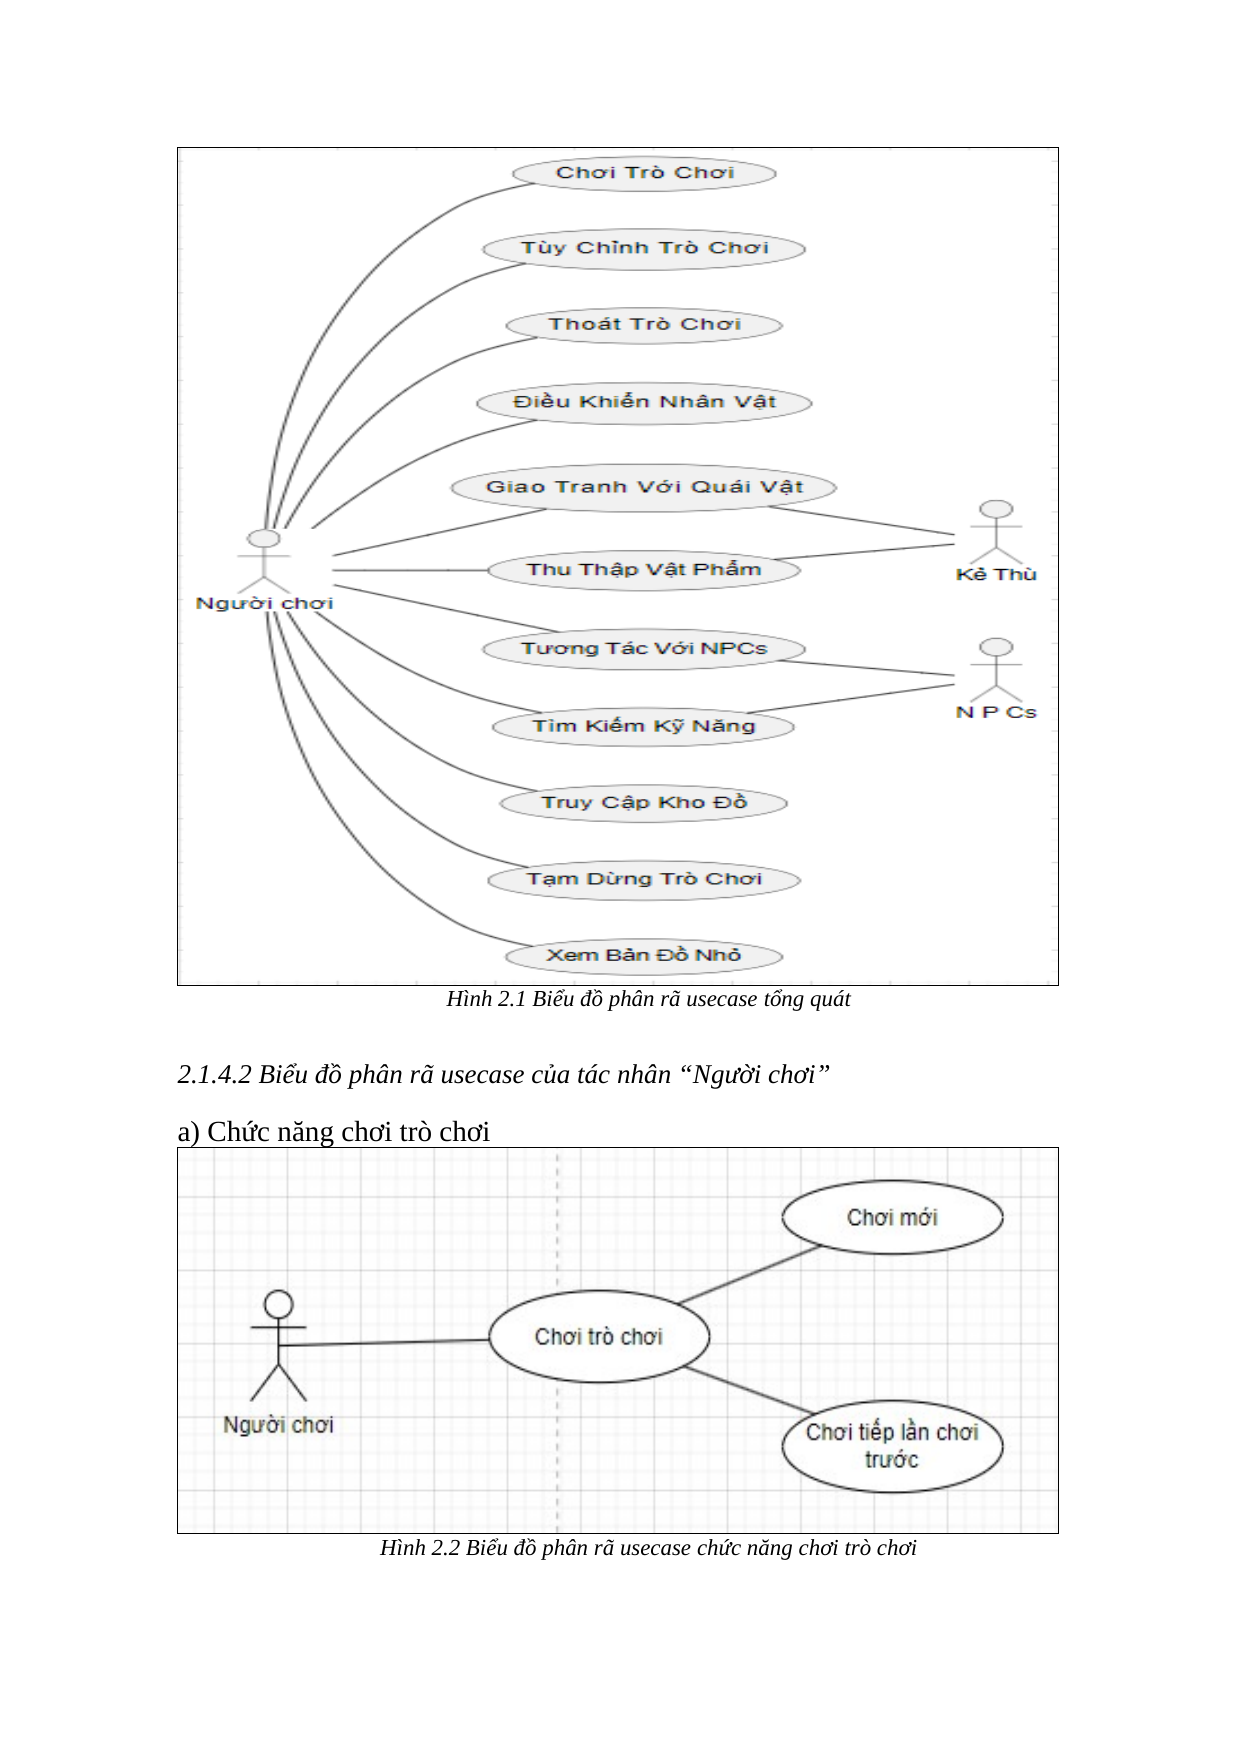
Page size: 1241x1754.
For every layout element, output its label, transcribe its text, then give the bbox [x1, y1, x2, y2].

picture [178, 1148, 1058, 1533]
picture [178, 148, 1058, 985]
text a) Chức năng chơi trò chơi [177, 1114, 1122, 1147]
text Hình 2.1 Biểu đồ phân rã usecase tổng quát [177, 985, 1122, 1012]
text Hình 2.2 Biểu đồ phân rã usecase chức năng chơi trò chơi [177, 1534, 1122, 1560]
subtitle 2.1.4.2 Biểu đồ phân rã usecase của tác nhân “Người chơi” [177, 1058, 1122, 1089]
